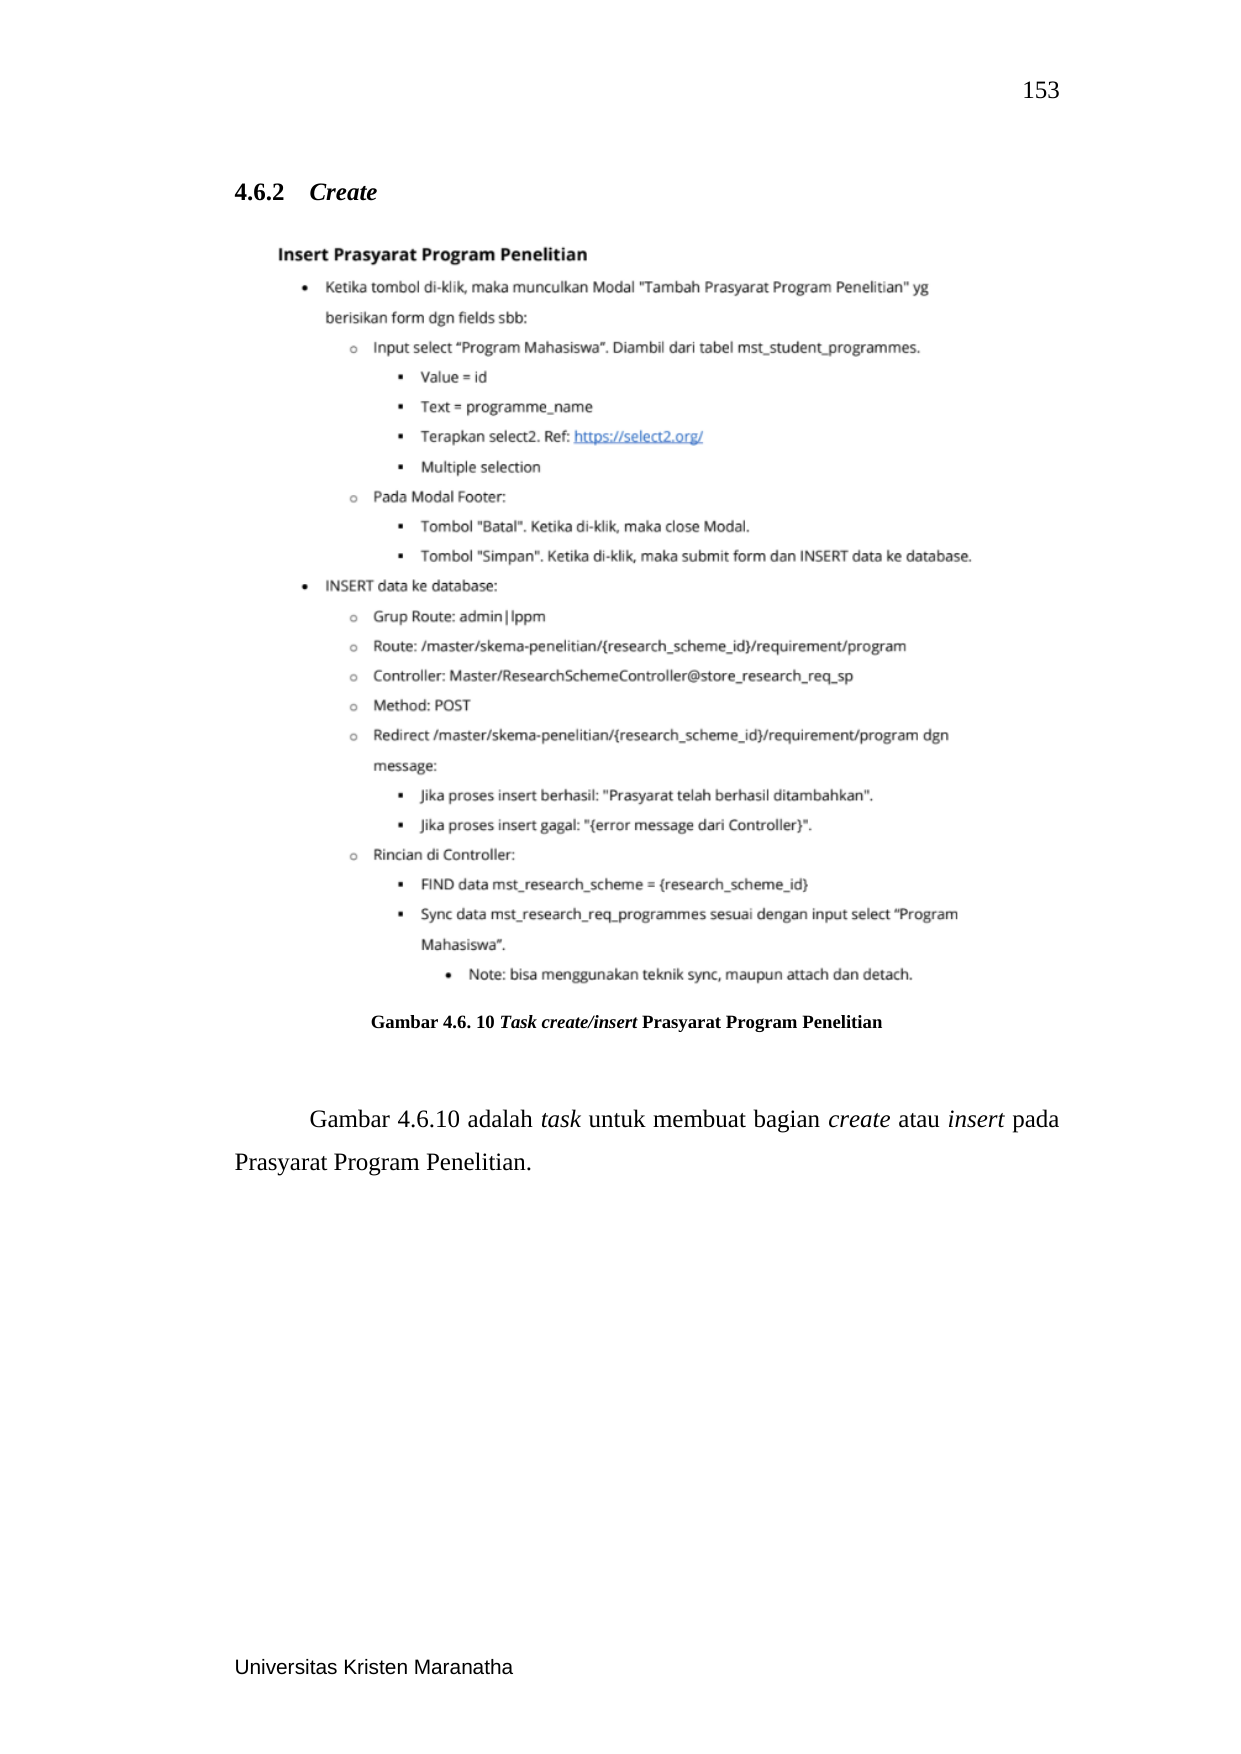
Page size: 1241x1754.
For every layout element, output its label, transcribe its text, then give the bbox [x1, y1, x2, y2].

picture [245, 232, 1008, 1002]
text Gambar 4.6.10 adalah task untuk membuat bagian create atau insert pada Prasyarat Program Penelitian. [234, 1104, 1059, 1176]
subtitle 4.6.2 Create [234, 177, 1059, 206]
